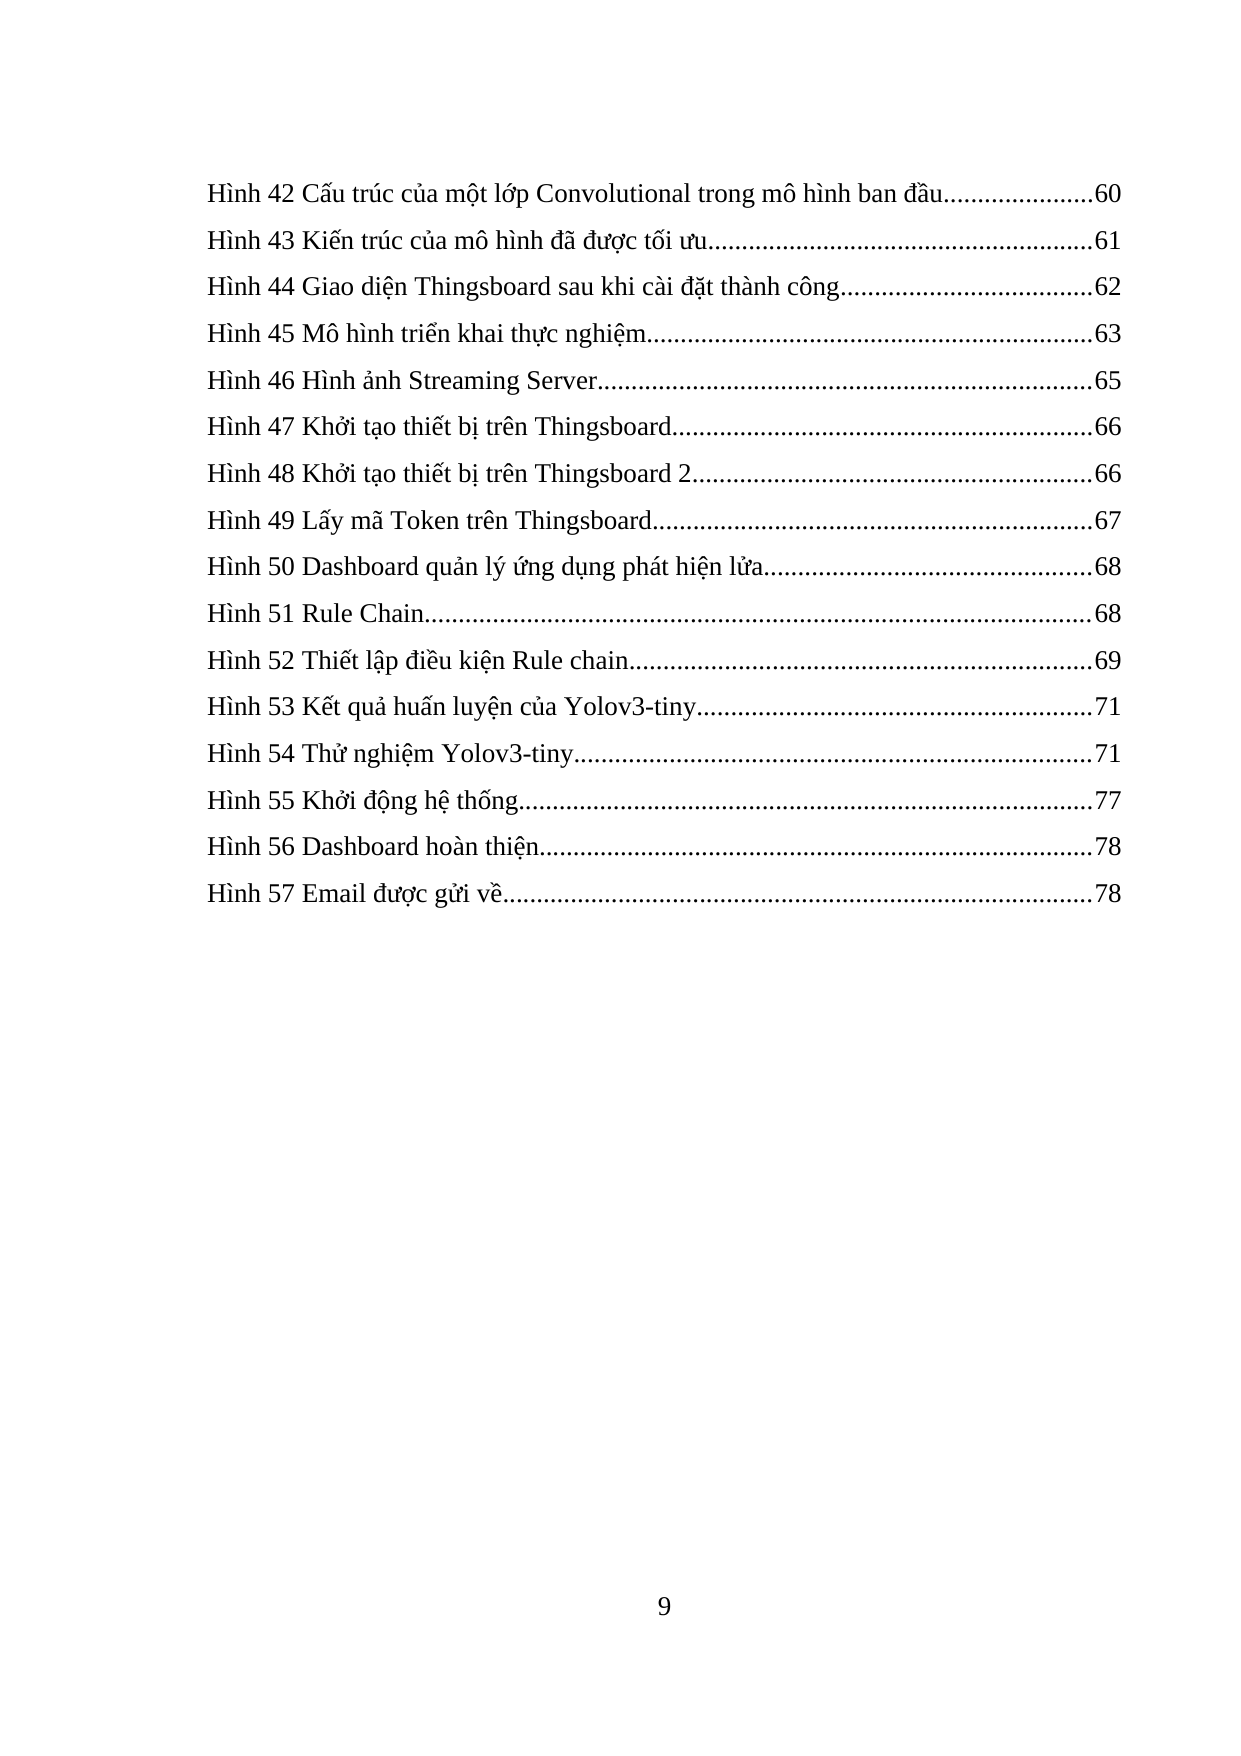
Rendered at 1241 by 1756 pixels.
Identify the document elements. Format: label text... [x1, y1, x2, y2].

text Hình 47 Khởi tạo thiết bị trên Thingsboard 66 [207, 411, 1122, 442]
text Hình 55 Khởi động hệ thống 77 [207, 784, 1122, 815]
text Hình 46 Hình ảnh Streaming Server 65 [207, 364, 1122, 395]
text Hình 44 Giao diện Thingsboard sau khi cài đặt thành công 62 [207, 271, 1122, 302]
text Hình 56 Dashboard hoàn thiện 78 [207, 831, 1122, 862]
text Hình 53 Kết quả huấn luyện của Yolov3-tiny 71 [207, 691, 1122, 722]
text Hình 52 Thiết lập điều kiện Rule chain 69 [207, 644, 1122, 675]
text Hình 51 Rule Chain 68 [207, 597, 1122, 628]
text Hình 50 Dashboard quản lý ứng dụng phát hiện lửa 68 [207, 551, 1122, 582]
text Hình 49 Lấy mã Token trên Thingsboard 67 [207, 504, 1122, 535]
text Hình 57 Email được gửi về 78 [207, 877, 1122, 908]
text Hình 43 Kiến trúc của mô hình đã được tối ưu 61 [207, 224, 1122, 255]
text Hình 45 Mô hình triển khai thực nghiệm 63 [207, 317, 1122, 348]
text Hình 48 Khởi tạo thiết bị trên Thingsboard 2 66 [207, 457, 1122, 488]
text Hình 54 Thử nghiệm Yolov3-tiny 71 [207, 737, 1122, 768]
text Hình 42 Cấu trúc của một lớp Convolutional trong mô hình ban đầu 60 [207, 177, 1122, 208]
